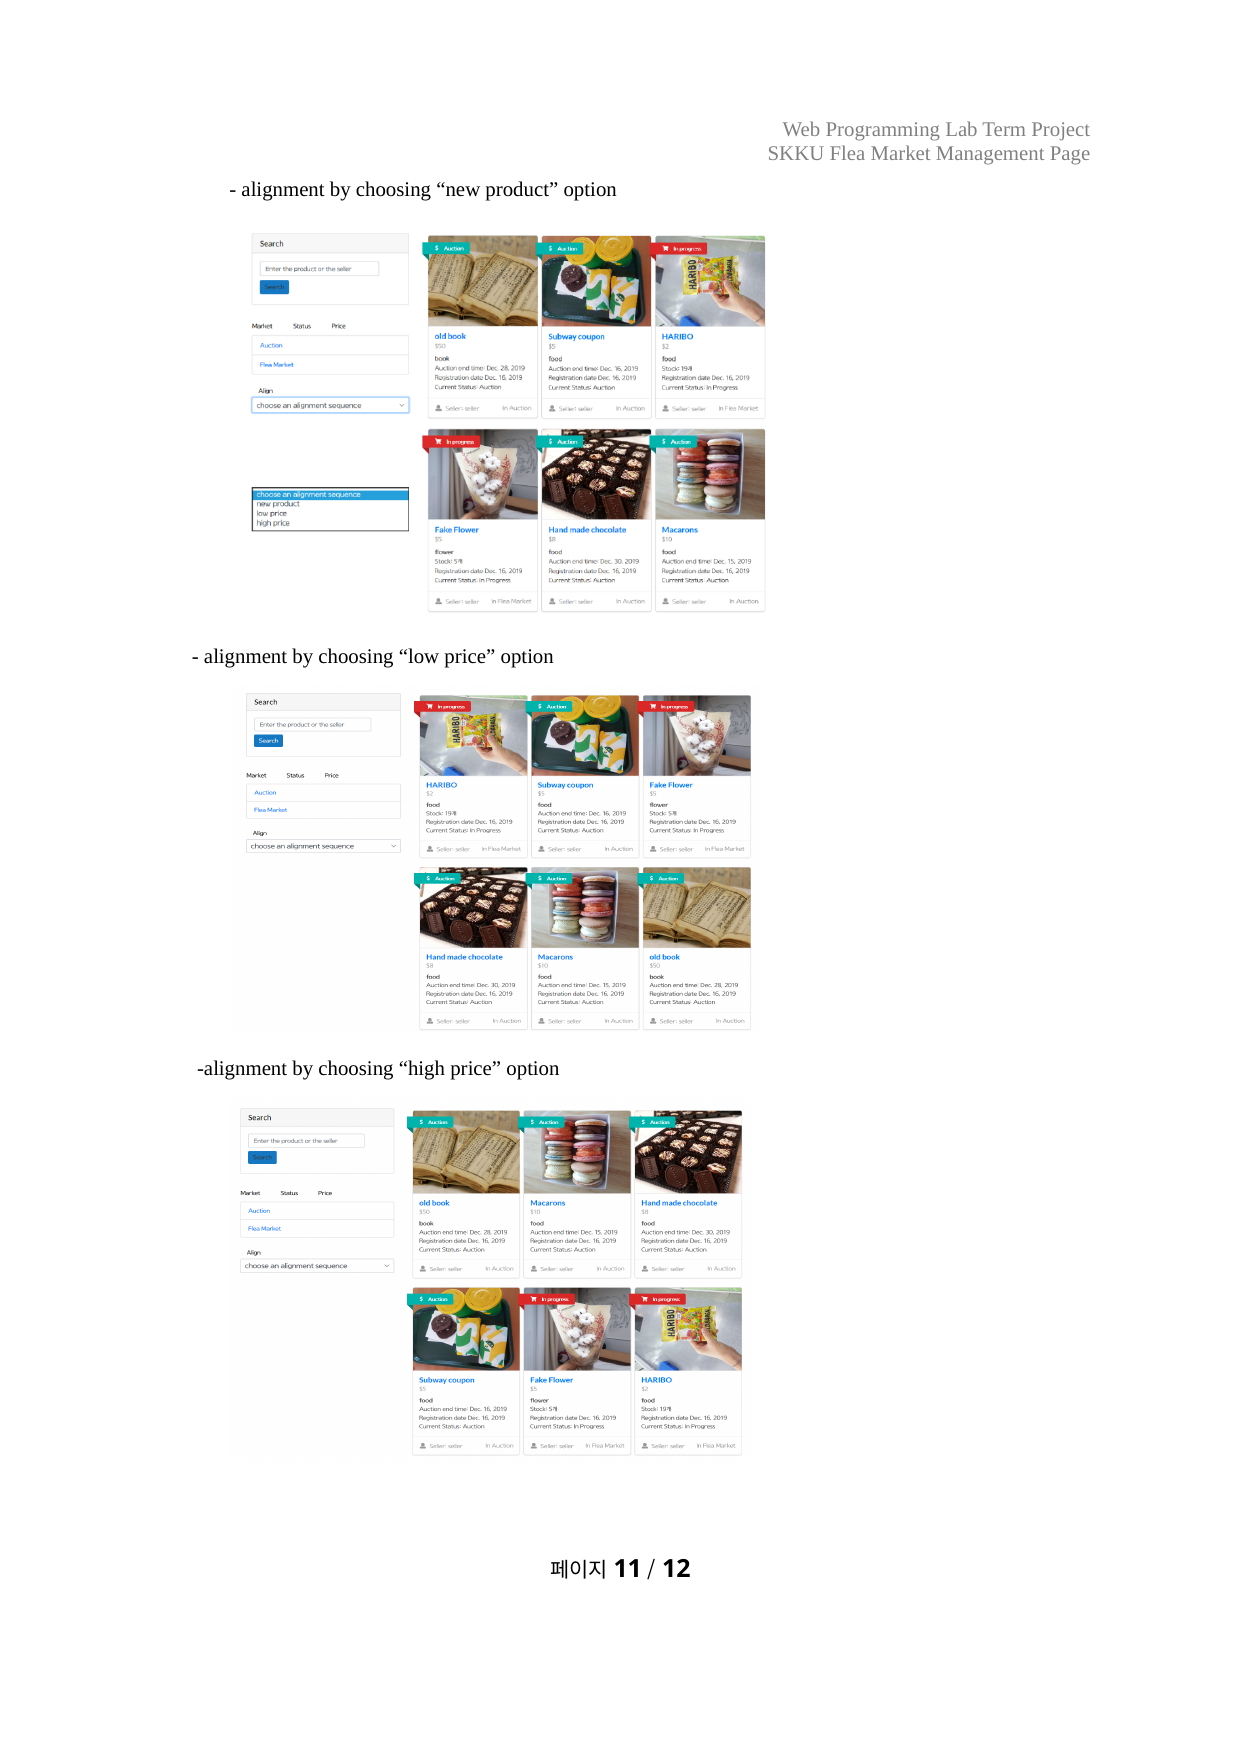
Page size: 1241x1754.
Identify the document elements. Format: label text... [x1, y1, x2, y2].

picture [228, 219, 780, 625]
text -alignment by choosing “high price” option [150, 1056, 1090, 1080]
text - alignment by choosing “low price” option [150, 643, 1090, 668]
list - alignment by choosing “new product” option [229, 177, 1090, 201]
picture [233, 686, 762, 1038]
picture [228, 1098, 751, 1462]
